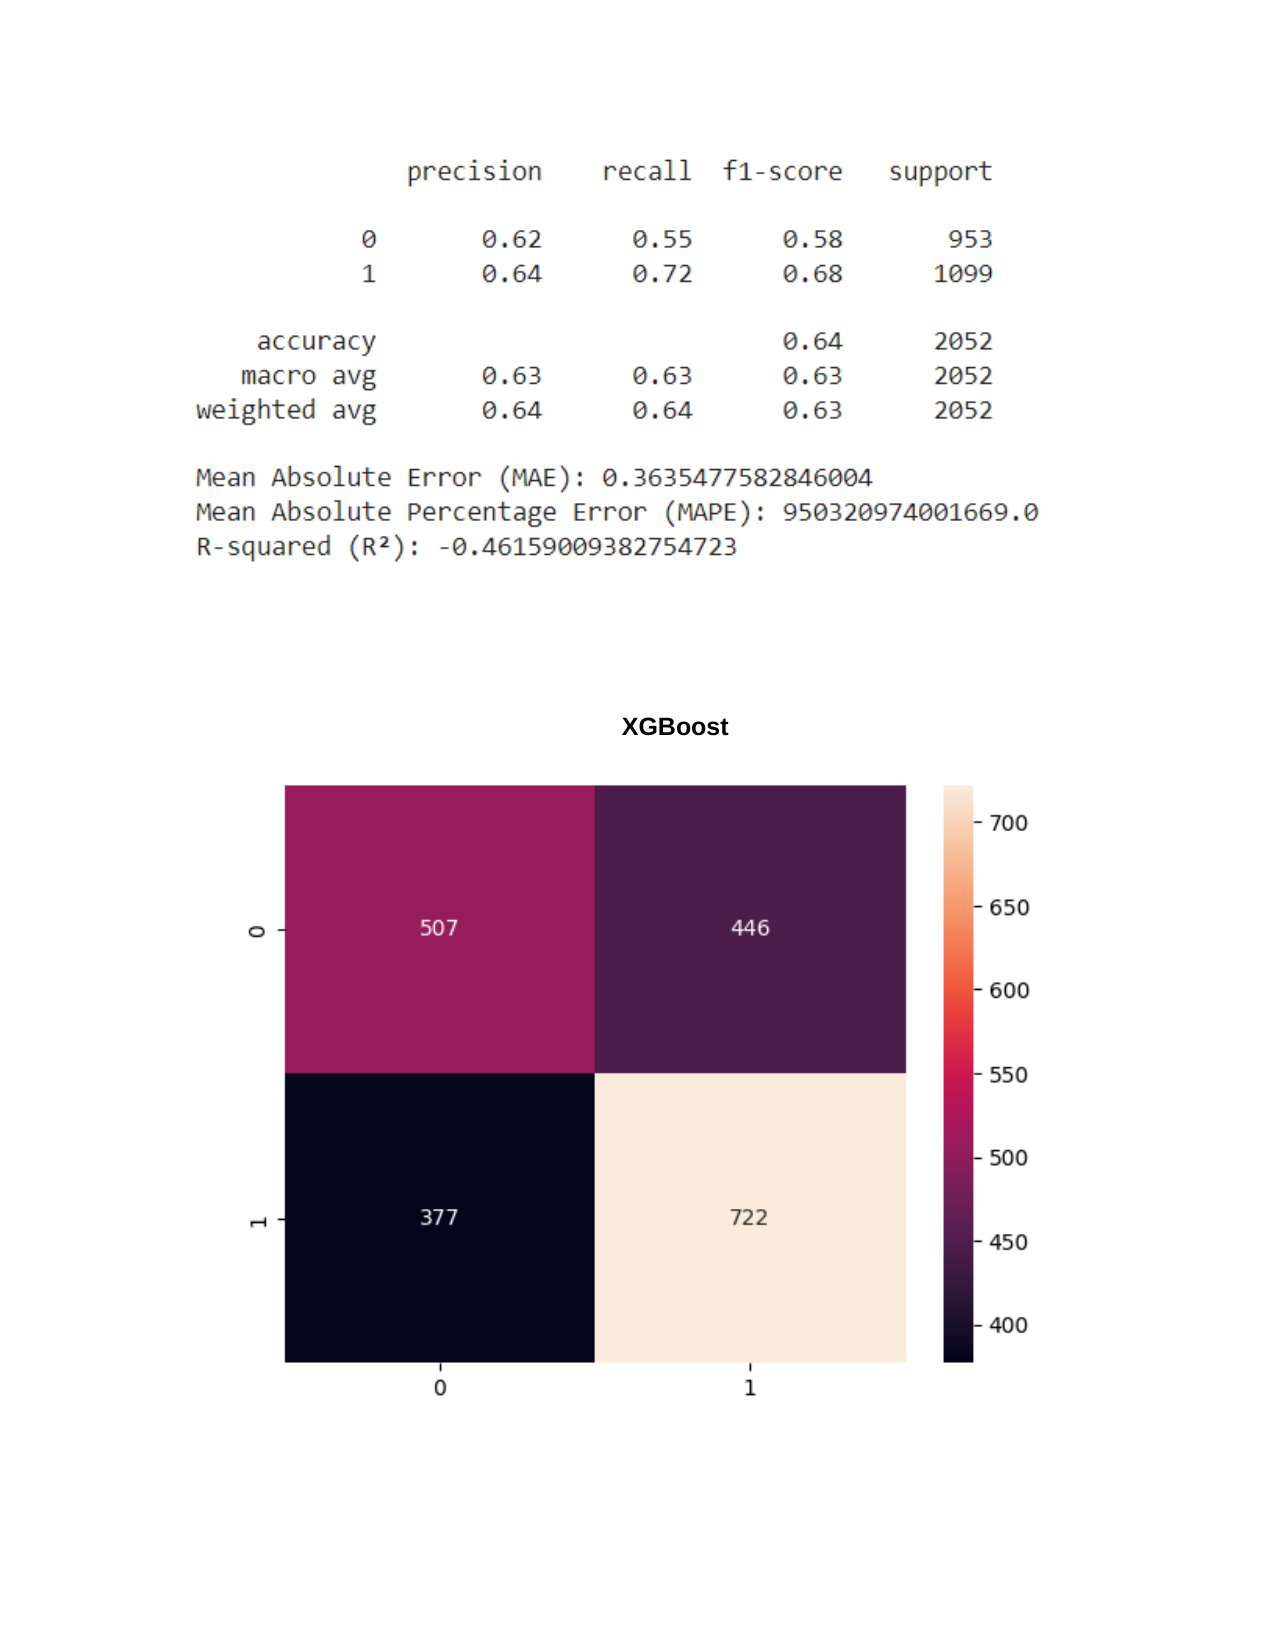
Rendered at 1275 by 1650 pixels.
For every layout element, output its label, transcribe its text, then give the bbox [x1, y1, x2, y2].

text XGBoost [225, 712, 1125, 741]
picture [174, 150, 1101, 568]
picture [232, 770, 1043, 1416]
